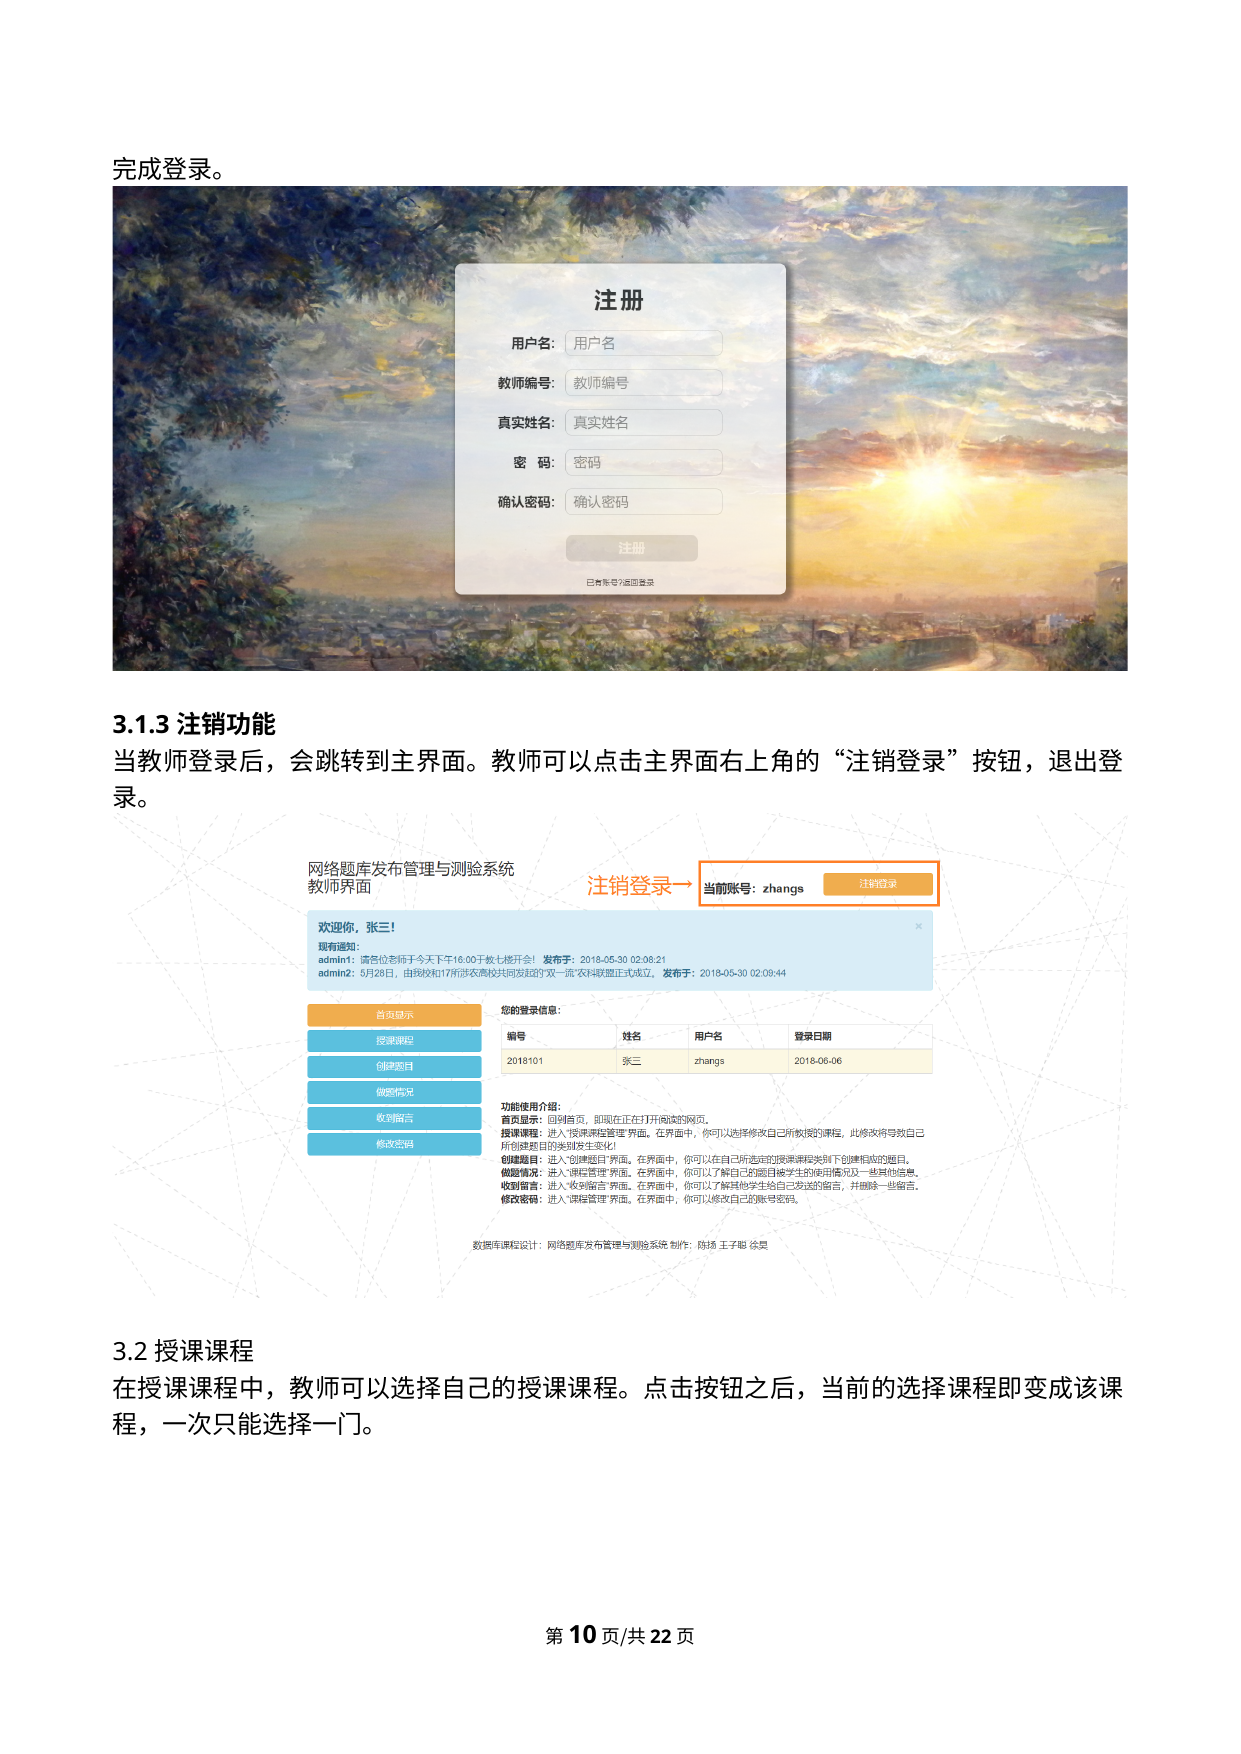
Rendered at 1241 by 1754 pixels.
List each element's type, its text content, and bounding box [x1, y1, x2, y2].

text 3.1.3 注销功能 [112, 705, 1128, 741]
text 在授课课程中，教师可以选择自己的授课课程。点击按钮之后，当前的选择课程即变成该课程，一次只能选择一门。 [112, 1368, 1128, 1441]
picture [112, 186, 1128, 671]
text 当教师登录后，会跳转到主界面。教师可以点击主界面右上角的“注销登录”按钮，退出登录。 [112, 741, 1128, 813]
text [112, 150, 1128, 186]
text 3.2 授课课程 [112, 1332, 1128, 1368]
picture [112, 813, 1128, 1298]
